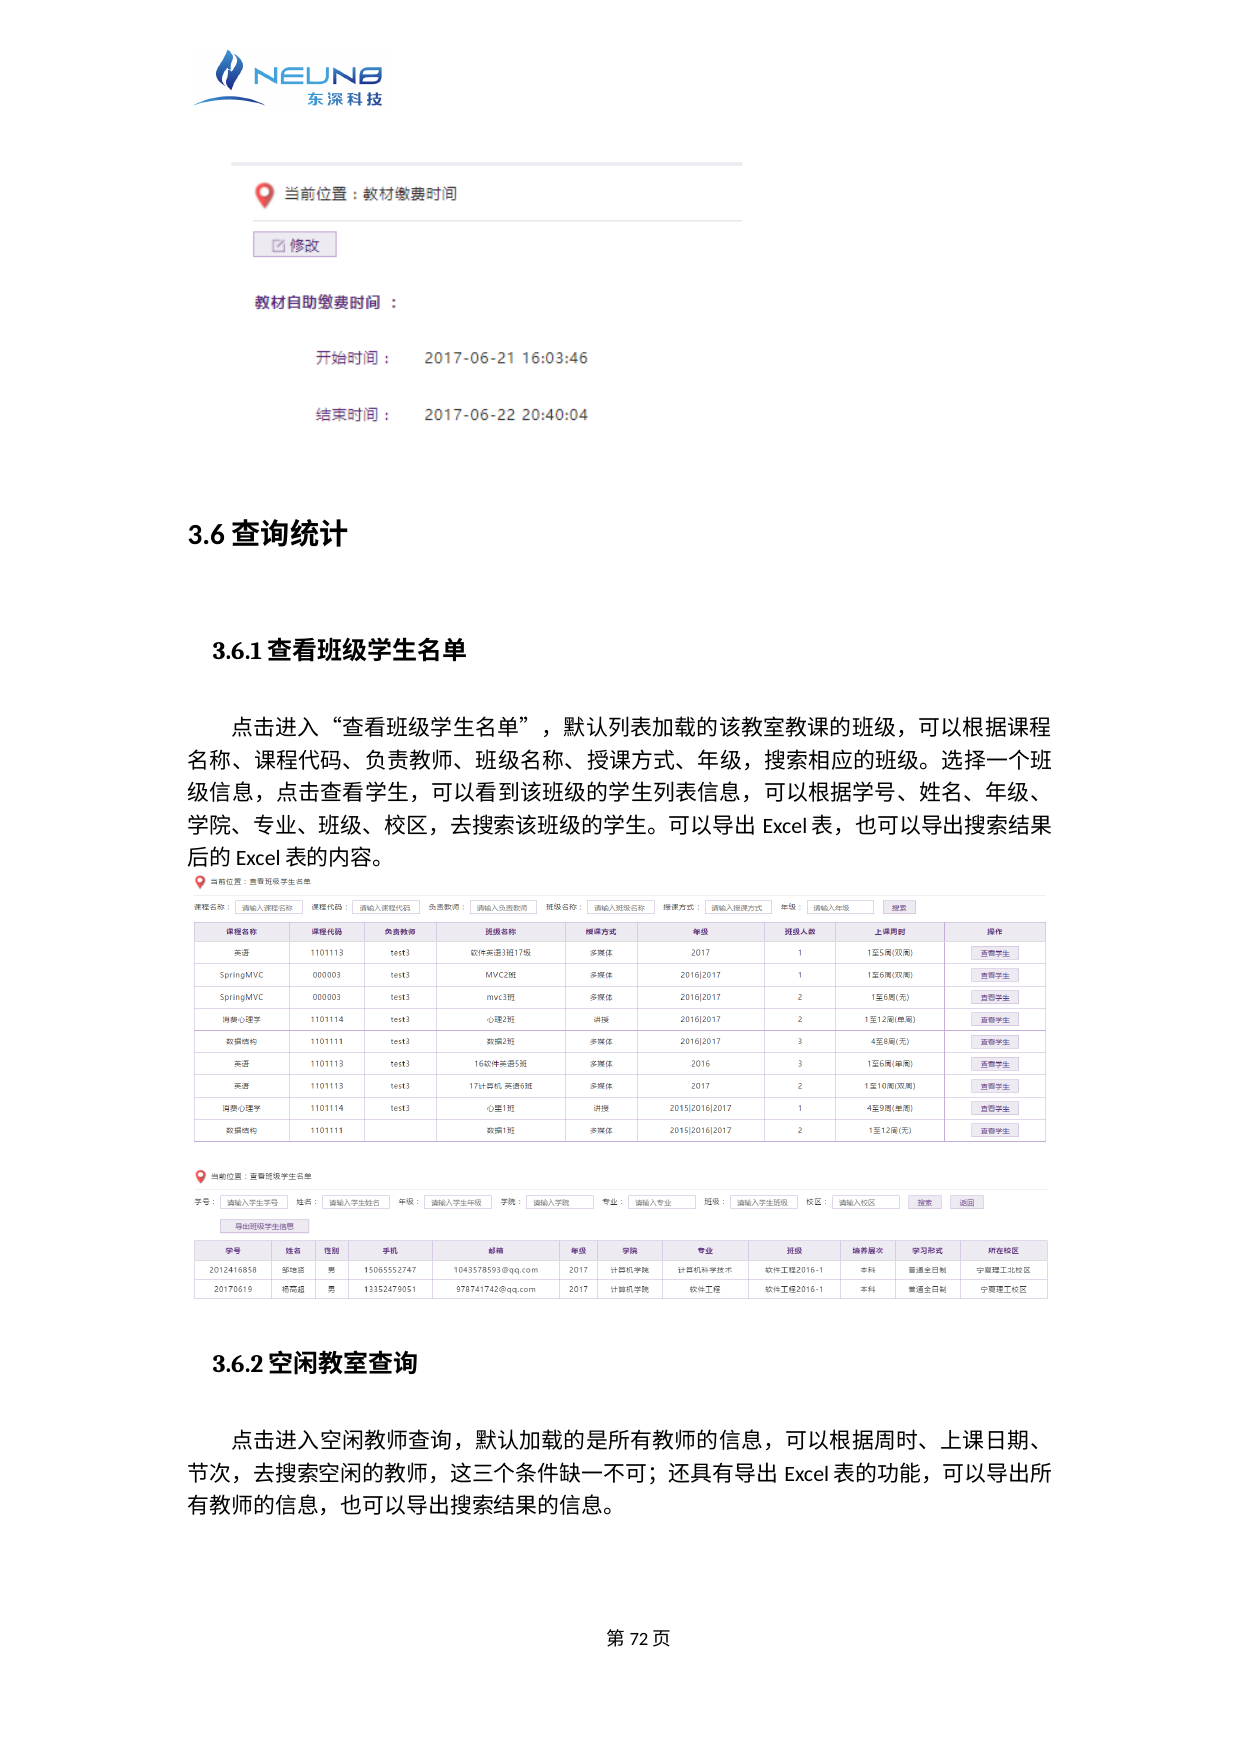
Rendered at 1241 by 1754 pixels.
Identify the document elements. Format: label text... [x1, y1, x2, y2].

subtitle 3.6.1 查看班级学生名单 [187, 616, 1053, 681]
subtitle 3.6 查询统计 [187, 499, 1053, 564]
text 点击进入空闲教师查询，默认加载的是所有教师的信息，可以根据周时、上课日期、节次，去搜索空闲的教师，这三个条件缺一不可；还具有导出Excel表的功能，可以导出所有教师的信息，也可以导出搜索结果的信息。 [187, 1423, 1053, 1520]
picture [187, 1164, 1053, 1314]
picture [187, 48, 394, 110]
text 点击进入“查看班级学生名单”，默认列表加载的该教室教课的班级，可以根据课程名称、课程代码、负责教师、班级名称、授课方式、年级，搜索相应的班级。选择一个班级信息，点击查看学生，可以看到该班级的学生列表信息，可以根据学号、姓名、年级、学院、专业、班级、校区，去搜索该班级的学生。可以导出Excel表，也可以导出搜索结果后的Excel表的内容。 [187, 710, 1053, 872]
picture [231, 162, 743, 456]
subtitle 3.6.2 空闲教室查询 [187, 1329, 1053, 1394]
picture [187, 872, 1053, 1157]
